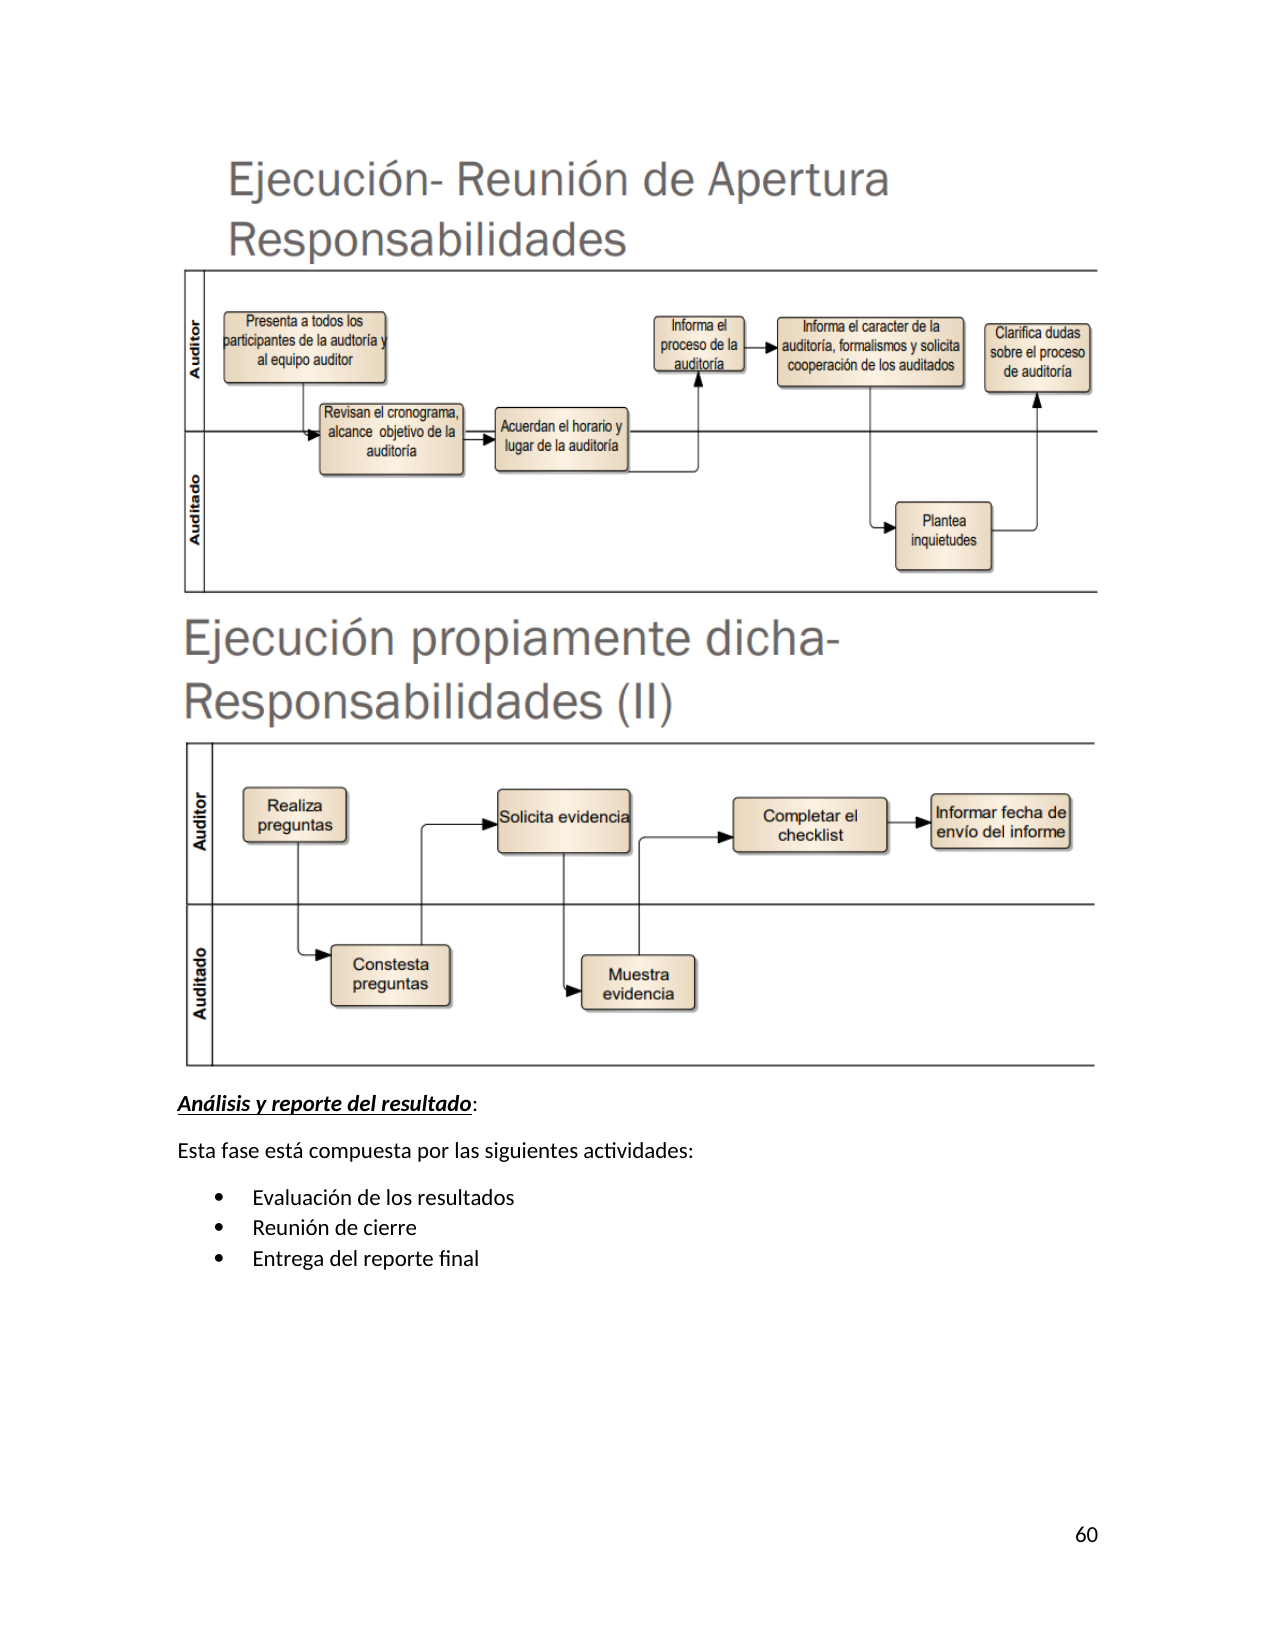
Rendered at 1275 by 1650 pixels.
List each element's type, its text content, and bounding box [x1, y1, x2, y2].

picture [177, 147, 1098, 595]
text Esta fase está compuesta por las siguientes actividades: [177, 1136, 1098, 1164]
list Evaluación de los resultados [215, 1183, 1098, 1211]
list Entrega del reporte final [215, 1244, 1098, 1272]
text Análisis y reporte del resultado: [177, 1089, 1098, 1118]
list Reunión de cierre [215, 1213, 1098, 1242]
picture [177, 613, 1098, 1071]
